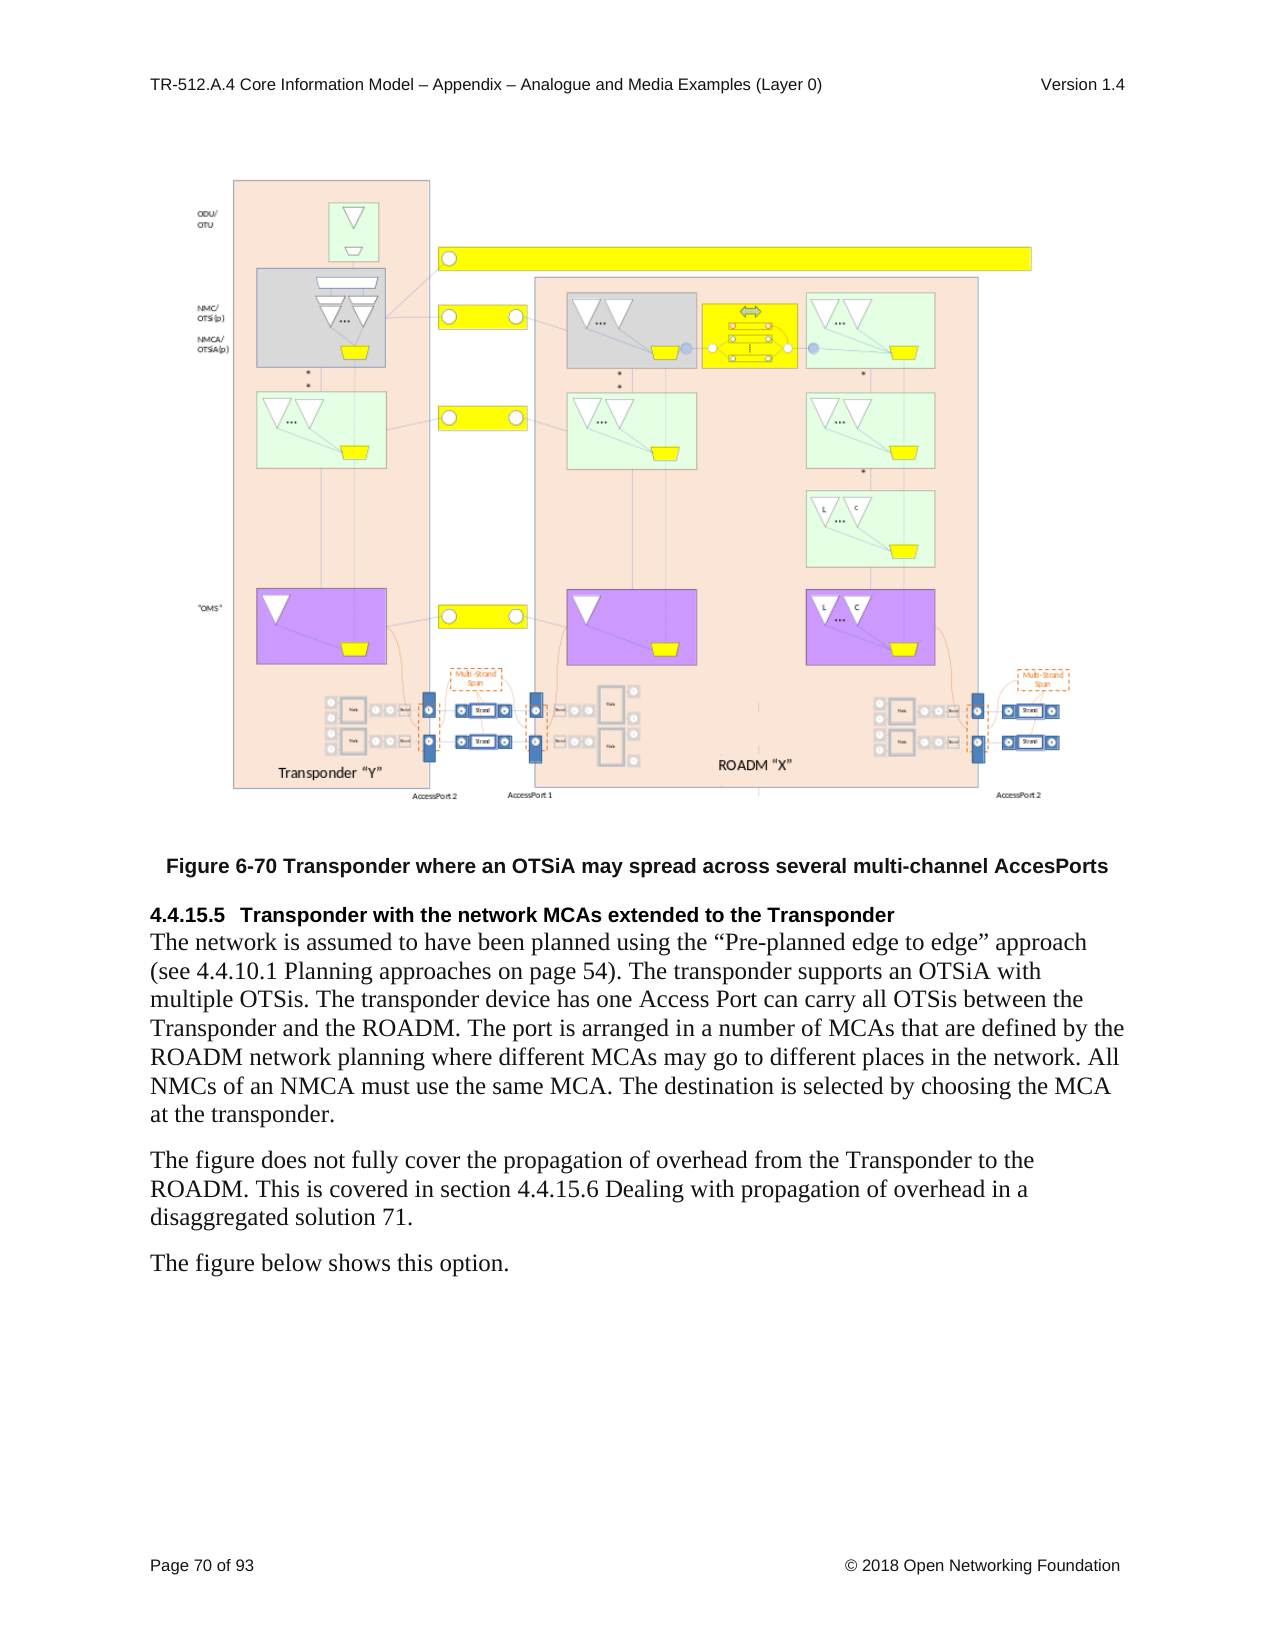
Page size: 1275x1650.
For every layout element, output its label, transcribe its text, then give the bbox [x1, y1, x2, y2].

text The figure does not fully cover the propagation of overhead from the Transponder to the ROADM. This is covered in section 4.4.15.6 Dealing with propagation of overhead in a disaggregated solution 69. [150, 1145, 1125, 1231]
subtitle Transponder with the network MCAs extended to the Transponder [150, 903, 1125, 927]
text The network is assumed to have been planned using the “Pre-planned edge to edge” approach (see 4.4.10.1 Planning approaches on page 52). The transponder supports an OTSiA with multiple OTSis. The transponder device has one Access Port can carry all OTSis between the Transponder and the ROADM. The port is arranged in a number of MCAs that are defined by the ROADM network planning where different MCAs may go to different places in the network. All NMCs of an NMCA must use the same MCA. The destination is selected by choosing the MCA at the transponder. [150, 927, 1125, 1128]
text The figure below shows this option. [150, 1248, 1125, 1277]
